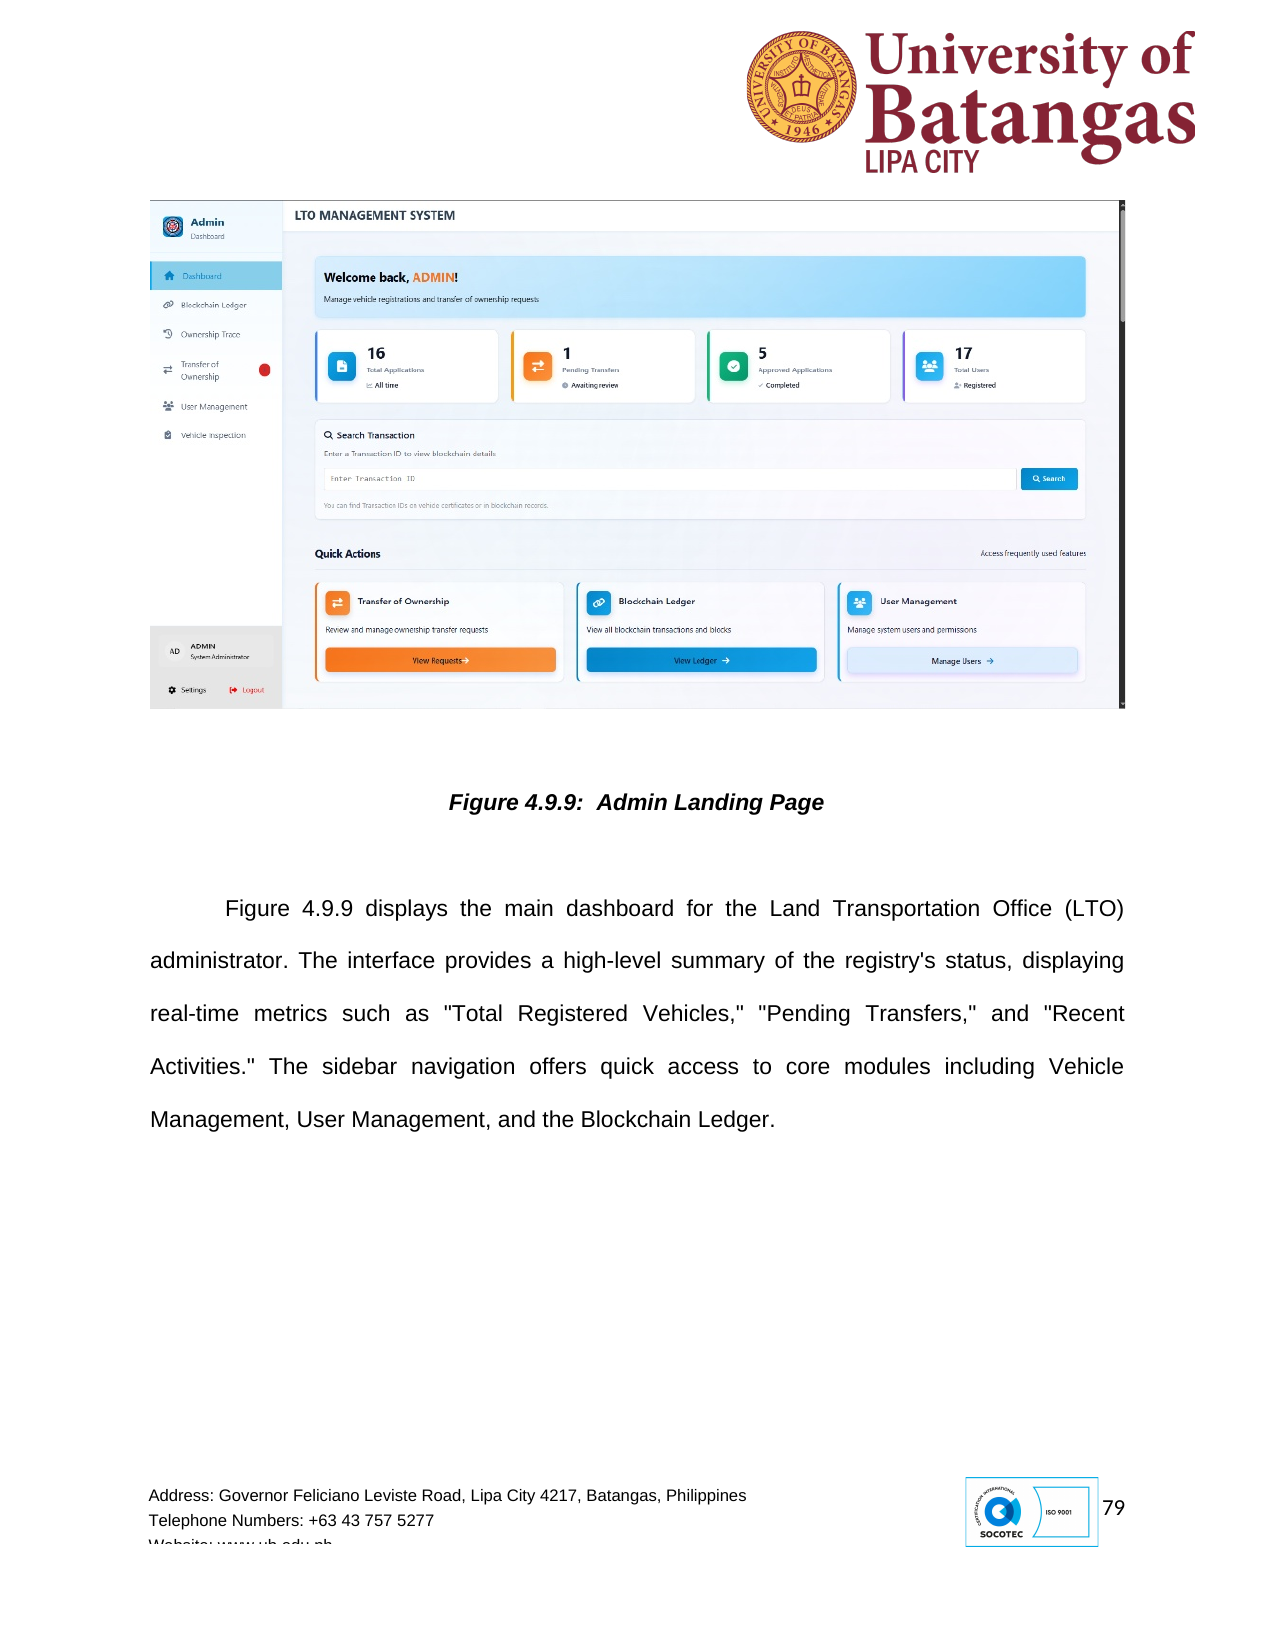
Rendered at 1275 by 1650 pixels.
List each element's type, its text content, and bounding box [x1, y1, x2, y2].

picture [150, 200, 1125, 709]
picture [965, 1479, 1099, 1545]
text Figure 4.9.9: Admin Landing Page [150, 789, 1125, 816]
picture [746, 31, 1195, 173]
text Figure 4.9.9 displays the main dashboard for the Land Transportation Office (LTO) administrator. The interface provides a high-level summary of the registry's status, displaying real-time metrics such as "Total Registered Vehicles," "Pending Transfers," and "Recent Activities." The sidebar navigation offers quick access to core modules including Vehicle Management, User Management, and the Blockchain Ledger. [150, 895, 1125, 1132]
